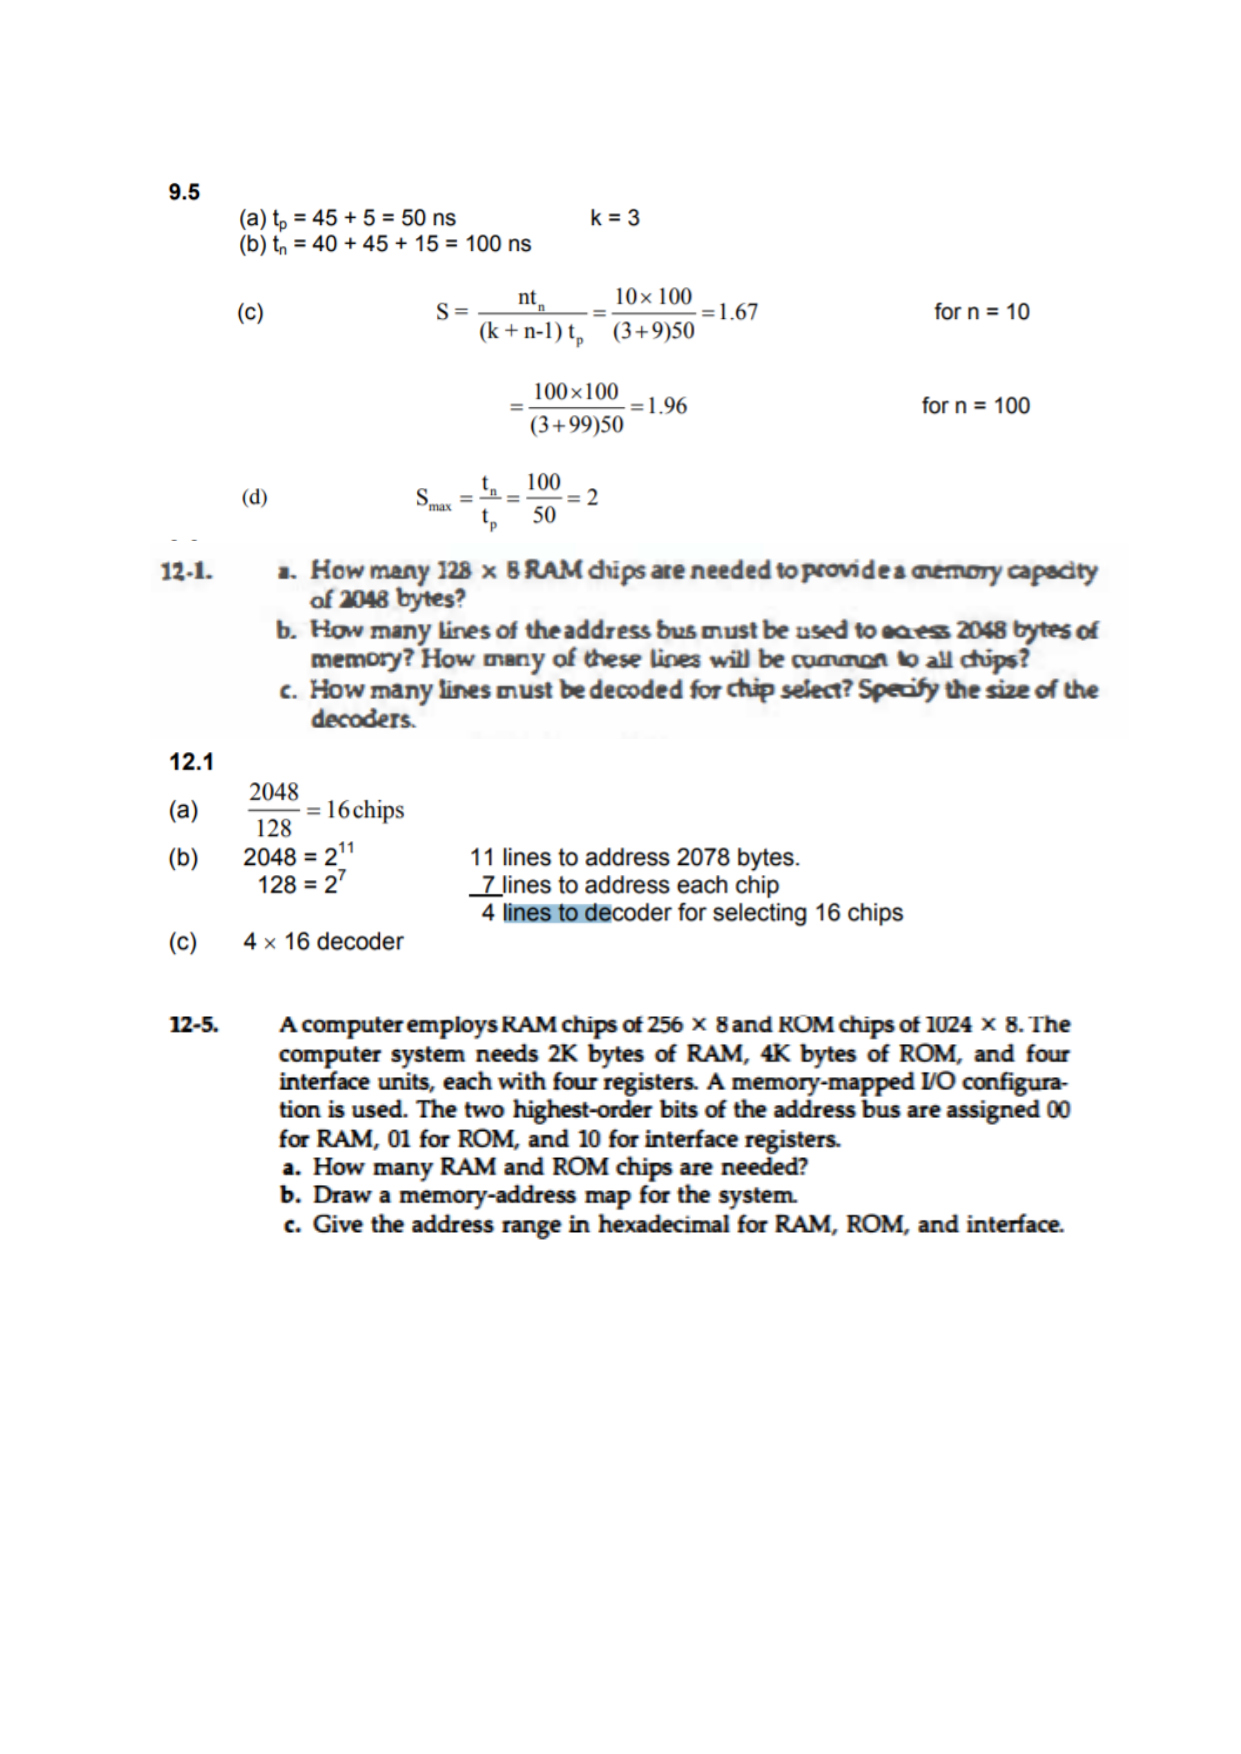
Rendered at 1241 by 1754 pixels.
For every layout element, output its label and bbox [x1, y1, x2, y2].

picture [150, 150, 1091, 541]
picture [150, 1003, 1091, 1245]
picture [150, 741, 1087, 1002]
picture [150, 543, 1129, 739]
